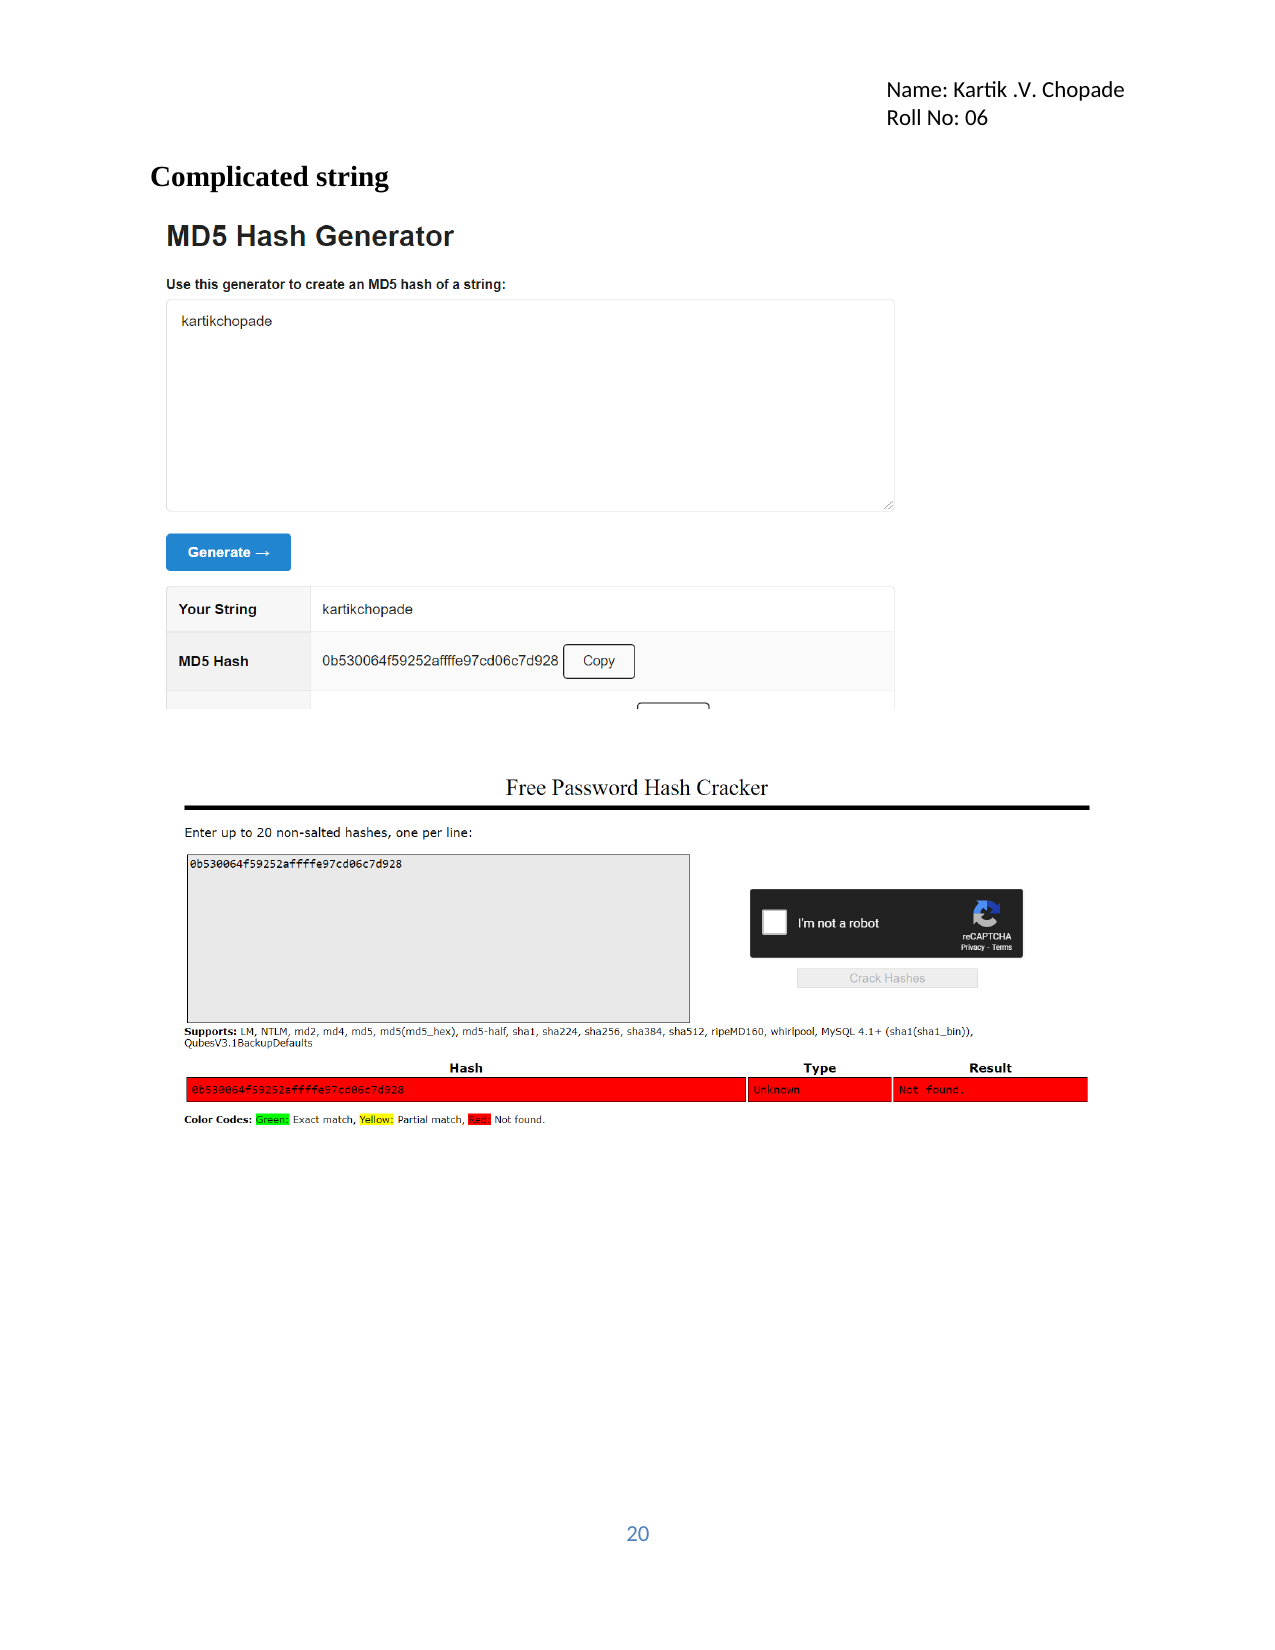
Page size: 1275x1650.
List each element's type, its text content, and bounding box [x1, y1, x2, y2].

text Complicated string [150, 159, 1125, 193]
picture [150, 209, 906, 709]
picture [150, 772, 1125, 1138]
